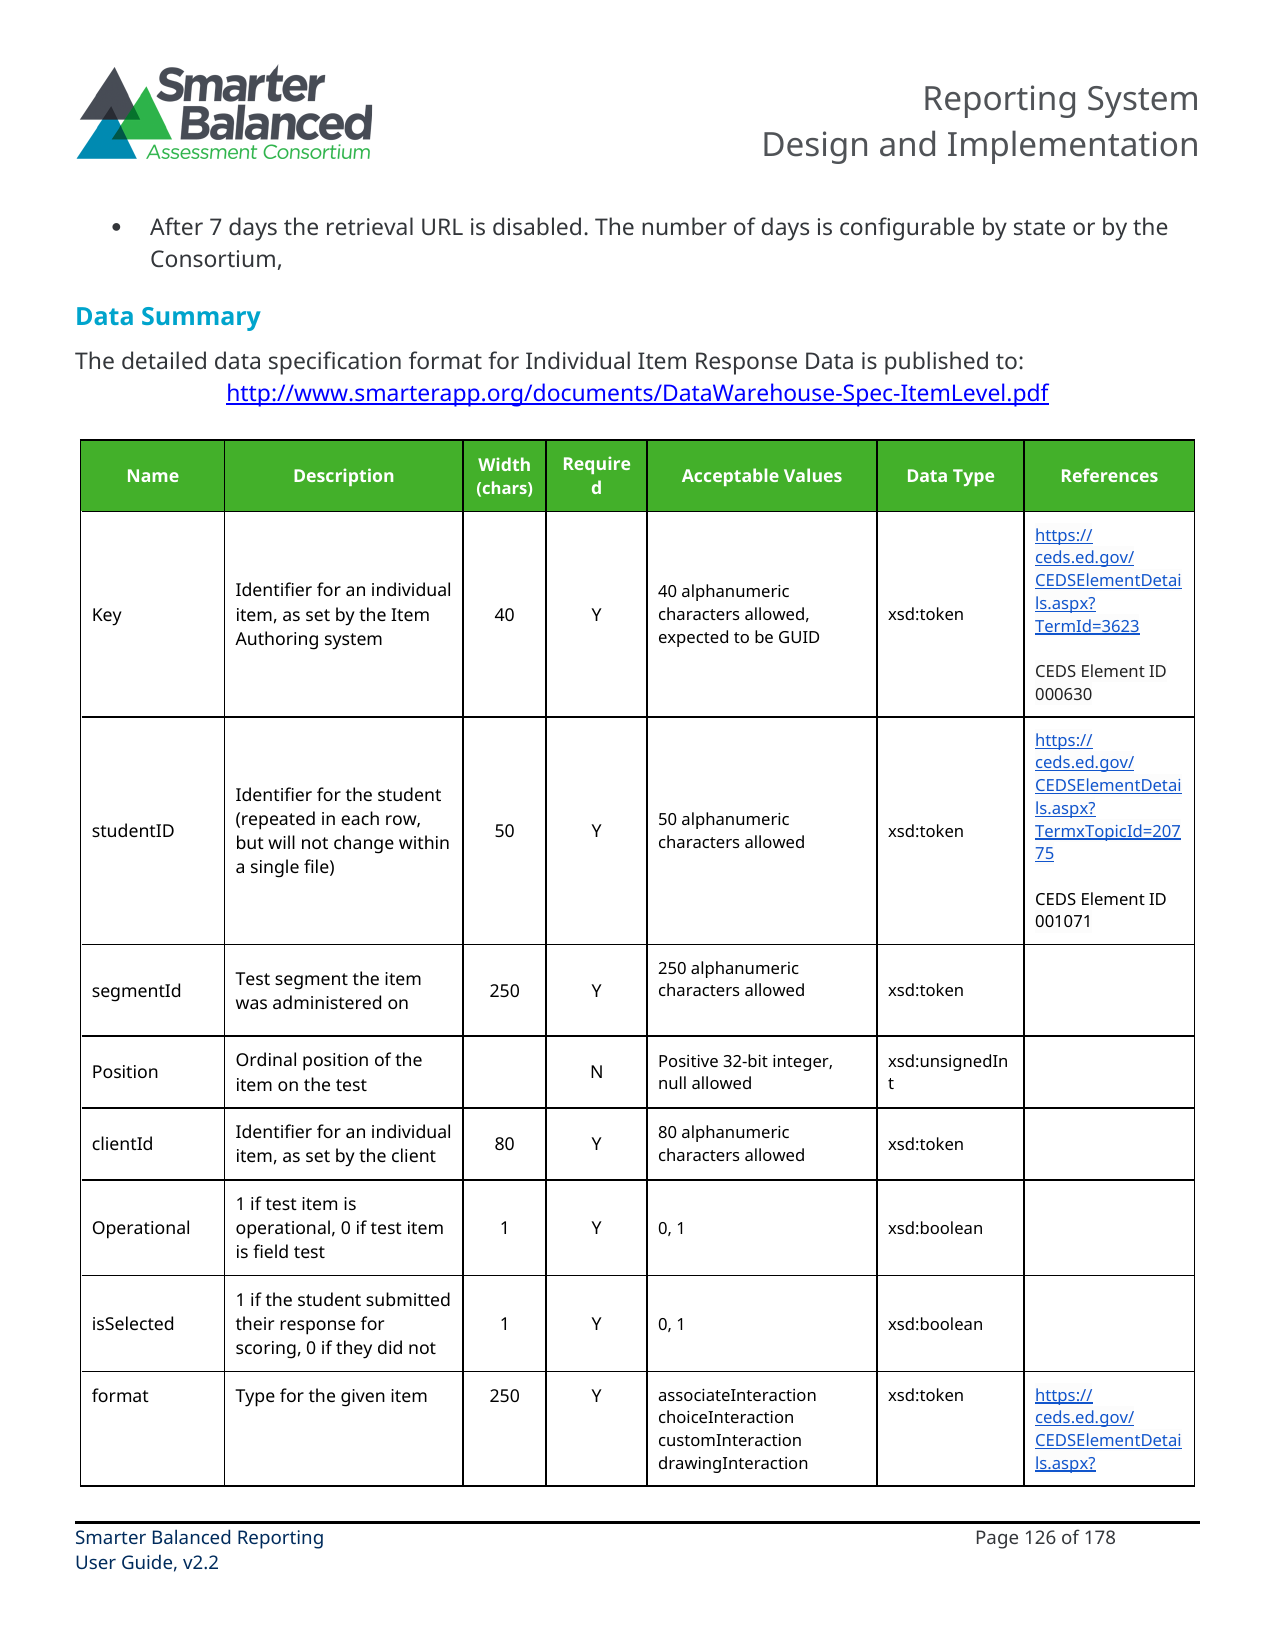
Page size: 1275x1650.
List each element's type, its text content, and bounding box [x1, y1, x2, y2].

table_cell 1 [464, 1181, 545, 1275]
table_cell Position [81, 1036, 224, 1107]
table_cell 1 [464, 1276, 545, 1371]
table_cell clientId [81, 1108, 224, 1179]
table_header Acceptable Values [648, 441, 876, 511]
table_cell 1 if test item is operational, 0 if test item is field test [225, 1181, 462, 1275]
table_cell Type for the given item [225, 1372, 462, 1485]
table_cell 80 [464, 1109, 545, 1179]
table_cell xsd:token [878, 1372, 1023, 1485]
table_cell 0, 1 [648, 1181, 876, 1275]
table_header Data Type [878, 441, 1023, 511]
table_header Required [547, 441, 646, 511]
table_cell 40 alphanumeric characters allowed, expected to be GUID [648, 512, 876, 716]
table_cell xsd:token [878, 718, 1023, 944]
table_cell 1 if the student submitted their response for scoring, 0 if they did not [225, 1276, 462, 1371]
table_cell Y [547, 1276, 646, 1371]
table_cell xsd:boolean [878, 1181, 1023, 1275]
table_header Width (chars) [464, 441, 545, 511]
table_cell format [81, 1372, 224, 1485]
table_cell https://ceds.ed.gov/CEDSElementDetails.aspx?TermId=3623 CEDS Element ID 000630 [1025, 512, 1194, 716]
table_cell Identifier for the student (repeated in each row, but will not change within a single file) [225, 718, 462, 944]
table_cell Positive 32-bit integer, null allowed [648, 1037, 876, 1107]
table_cell xsd:token [878, 945, 1023, 1035]
picture [76, 64, 373, 159]
table_cell [464, 1037, 545, 1107]
text http://www.smarterapp.org/documents/DataWarehouse-Spec-ItemLevel.pdf [75, 377, 1200, 408]
table_cell Ordinal position of the item on the test [225, 1037, 462, 1107]
table_cell [1025, 1109, 1194, 1179]
table_cell xsd:boolean [878, 1276, 1023, 1371]
table_header References [1025, 441, 1194, 511]
table_cell Y [547, 718, 646, 944]
table_cell https://ceds.ed.gov/CEDSElementDetails.aspx?TermxTopicId=20775 CEDS Element ID 001071 [1025, 718, 1194, 944]
table_header Name [81, 441, 224, 511]
table_cell 250 [464, 1372, 545, 1485]
table_cell Y [547, 1181, 646, 1275]
table_cell Y [547, 512, 646, 716]
table_cell [1025, 1181, 1194, 1275]
table_cell [1025, 1037, 1194, 1107]
table_header Description [225, 441, 462, 511]
table_cell 40 [464, 512, 545, 716]
table_cell Y [547, 1372, 646, 1485]
table_cell Operational [81, 1180, 224, 1275]
table_cell isSelected [81, 1276, 224, 1371]
table_cell [1025, 1276, 1194, 1371]
table_cell xsd:token [878, 512, 1023, 716]
table_cell Key [81, 512, 224, 716]
table_cell 80 alphanumeric characters allowed [648, 1109, 876, 1179]
table_cell 250 alphanumeric characters allowed [648, 945, 876, 1035]
table_cell [1025, 945, 1194, 1035]
table_cell xsd:unsignedInt [878, 1037, 1023, 1107]
table_cell segmentId [81, 945, 224, 1035]
table_cell Y [547, 1109, 646, 1179]
table_cell Identifier for an individual item, as set by the client [225, 1109, 462, 1179]
table_cell Y [547, 945, 646, 1035]
table_cell Identifier for an individual item, as set by the Item Authoring system [225, 512, 462, 716]
list After 7 days the retrieval URL is disabled. The number of days is configurable by state or by the Consortium, [112, 211, 1200, 274]
table_cell 50 alphanumeric characters allowed [648, 718, 876, 944]
table_cell 0, 1 [648, 1276, 876, 1371]
table_cell xsd:token [878, 1109, 1023, 1179]
table_cell studentID [81, 717, 224, 944]
table_cell 250 [464, 945, 545, 1035]
text The detailed data specification format for Individual Item Response Data is published to: [75, 345, 1200, 377]
table_cell Test segment the item was administered on [225, 945, 462, 1035]
table_cell 50 [464, 718, 545, 944]
subtitle Data Summary [75, 299, 1200, 333]
table_cell N [547, 1037, 646, 1107]
table_cell https://ceds.ed.gov/CEDSElementDetails.aspx?TermxTopicId=21603 CEDS Element ID 001158 [1025, 1372, 1194, 1485]
